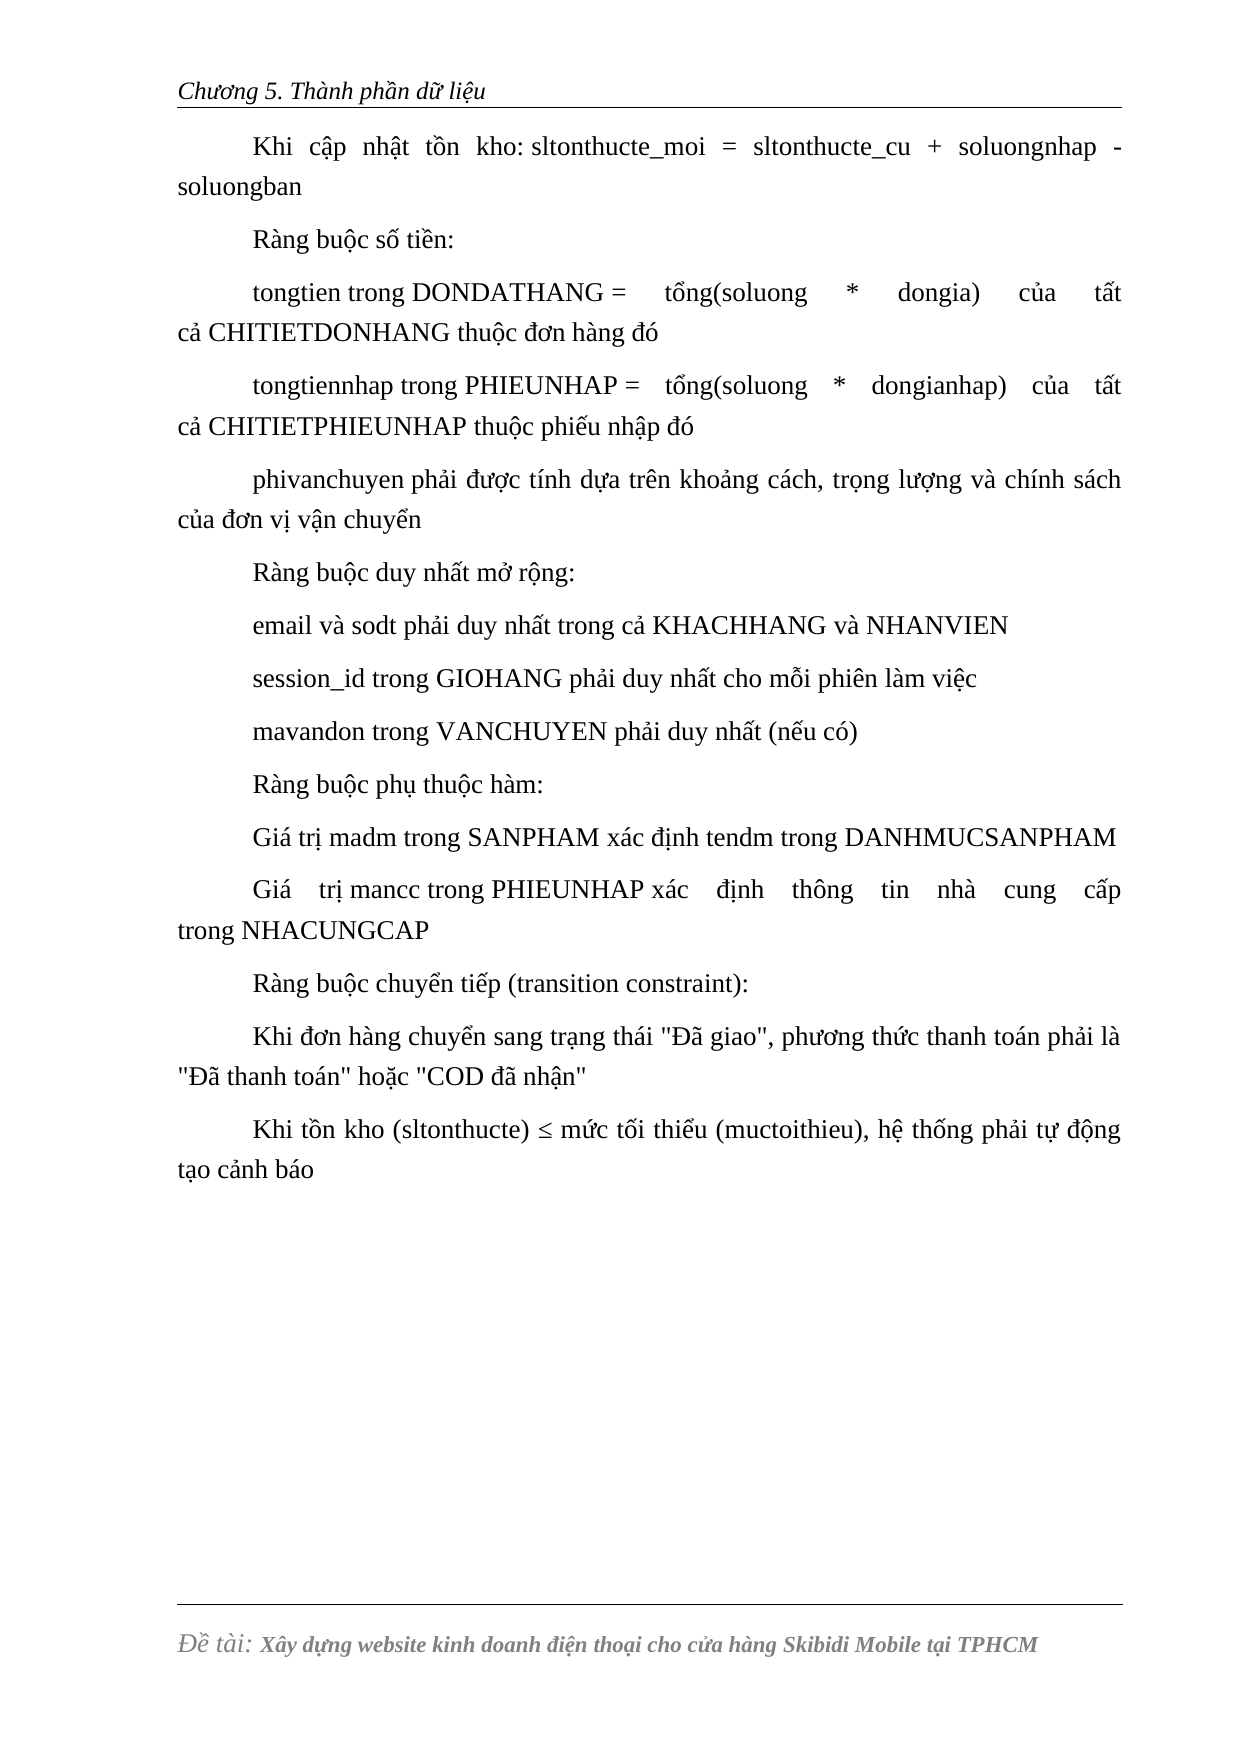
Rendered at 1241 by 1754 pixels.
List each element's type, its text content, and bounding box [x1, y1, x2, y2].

text Khi cập nhật tồn kho: sltonthucte_moi = sltonthucte_cu + soluongnhap - soluongban [177, 130, 1122, 201]
text phivanchuyen phải được tính dựa trên khoảng cách, trọng lượng và chính sách của đơn vị vận chuyển [177, 463, 1122, 534]
text tongtiennhap trong PHIEUNHAP = tổng(soluong * dongianhap) của tất cả CHITIETPHIEUNHAP thuộc phiếu nhập đó [177, 369, 1122, 441]
text Khi đơn hàng chuyển sang trạng thái "Đã giao", phương thức thanh toán phải là "Đã thanh toán" hoặc "COD đã nhận" [177, 1020, 1122, 1091]
text email và sodt phải duy nhất trong cả KHACHHANG và NHANVIEN [177, 609, 1122, 640]
text Ràng buộc duy nhất mở rộng: [177, 556, 1122, 587]
text Ràng buộc số tiền: [177, 223, 1122, 254]
text Khi tồn kho (sltonthucte) ≤ mức tối thiểu (muctoithieu), hệ thống phải tự động tạo cảnh báo [177, 1113, 1122, 1185]
text Giá trị mancc trong PHIEUNHAP xác định thông tin nhà cung cấp trong NHACUNGCAP [177, 874, 1122, 945]
text tongtien trong DONDATHANG = tổng(soluong * dongia) của tất cả CHITIETDONHANG thuộc đơn hàng đó [177, 276, 1122, 348]
text Giá trị madm trong SANPHAM xác định tendm trong DANHMUCSANPHAM [177, 821, 1122, 852]
text session_id trong GIOHANG phải duy nhất cho mỗi phiên làm việc [177, 662, 1122, 693]
text Ràng buộc chuyển tiếp (transition constraint): [177, 967, 1122, 998]
text mavandon trong VANCHUYEN phải duy nhất (nếu có) [177, 715, 1122, 746]
text Ràng buộc phụ thuộc hàm: [177, 768, 1122, 799]
